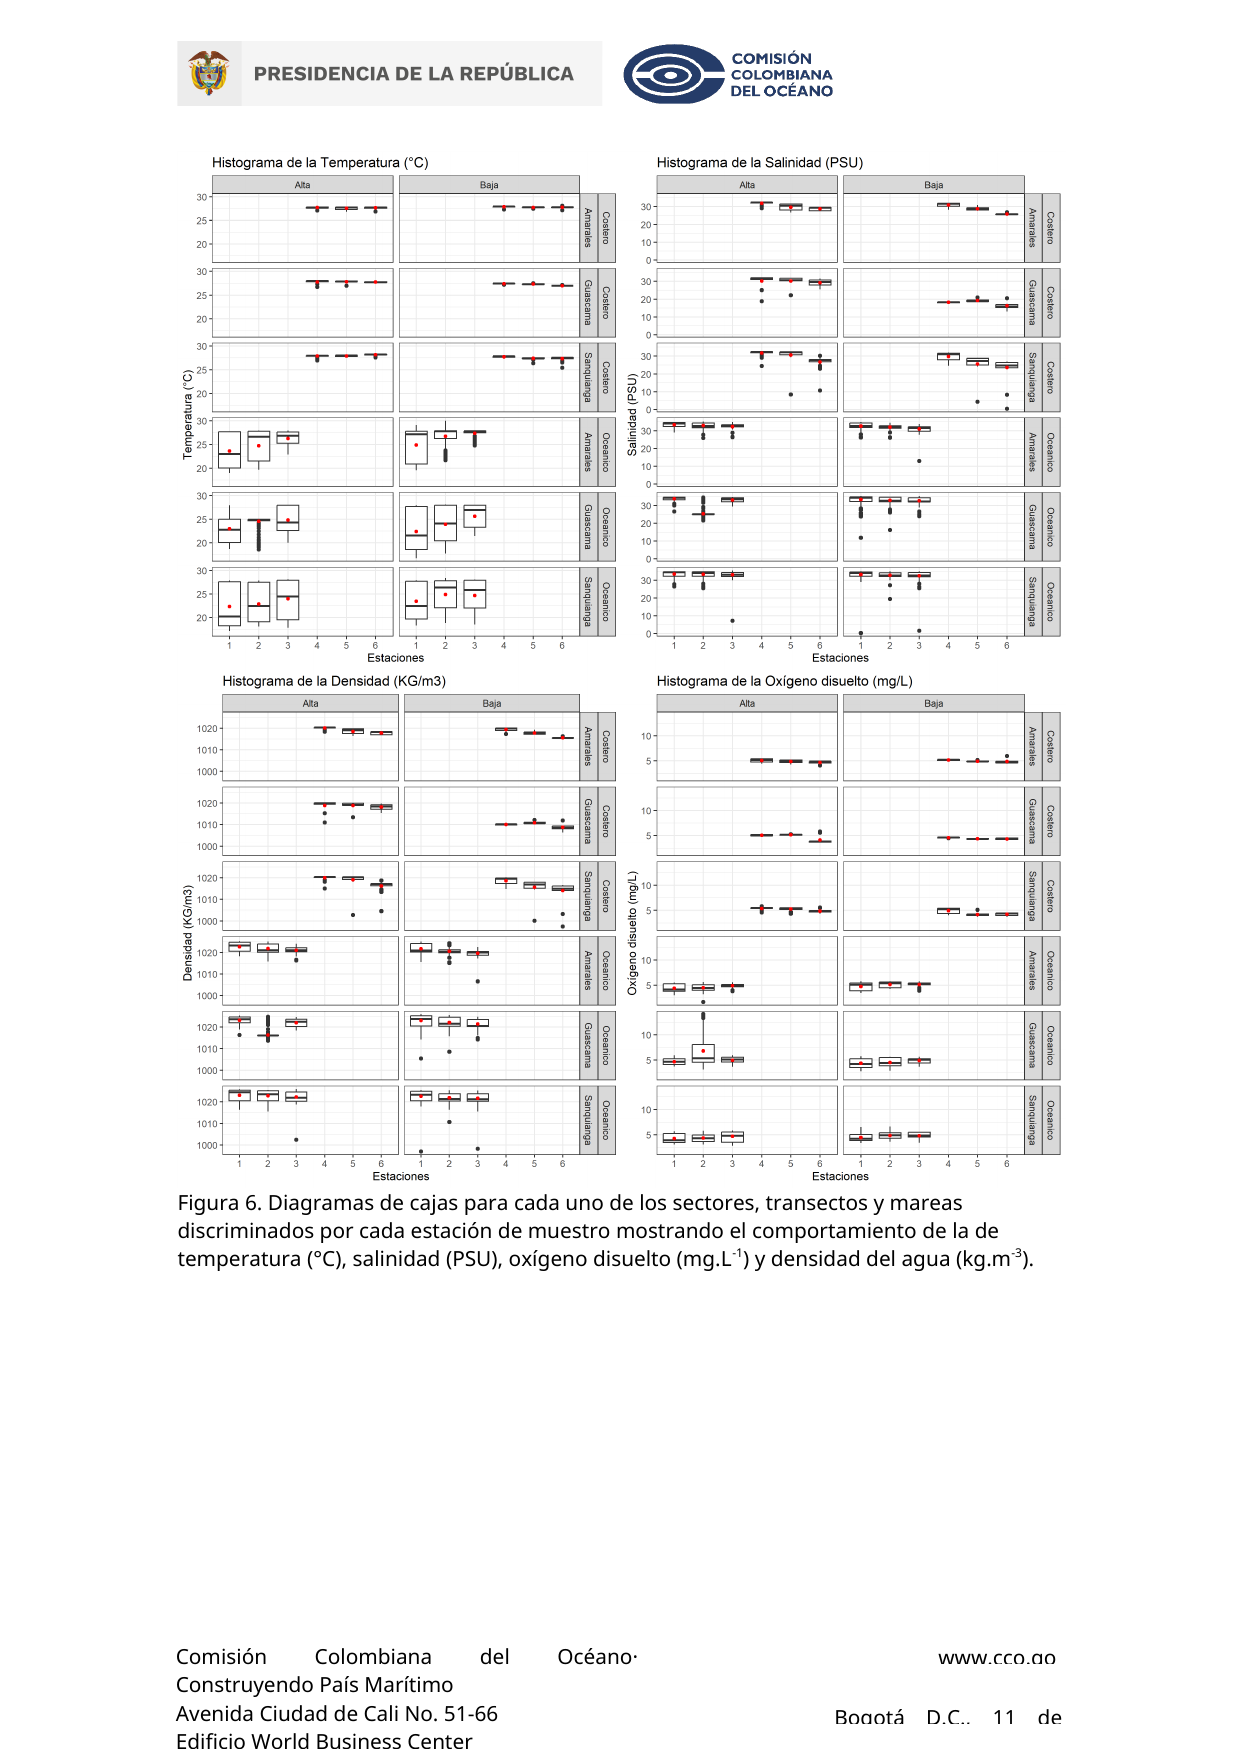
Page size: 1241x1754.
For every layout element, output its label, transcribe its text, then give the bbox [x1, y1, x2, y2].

picture [177, 41, 603, 106]
text Figura 6. Diagramas de cajas para cada uno de los sectores, transectos y mareas discriminados por cada estación de muestro mostrando el comportamiento de la de temperatura (°C), salinidad (PSU), oxígeno disuelto (mg.L-1) y densidad del agua (kg.m-3). [177, 1188, 1063, 1273]
picture [177, 151, 1066, 1188]
picture [642, 42, 824, 107]
